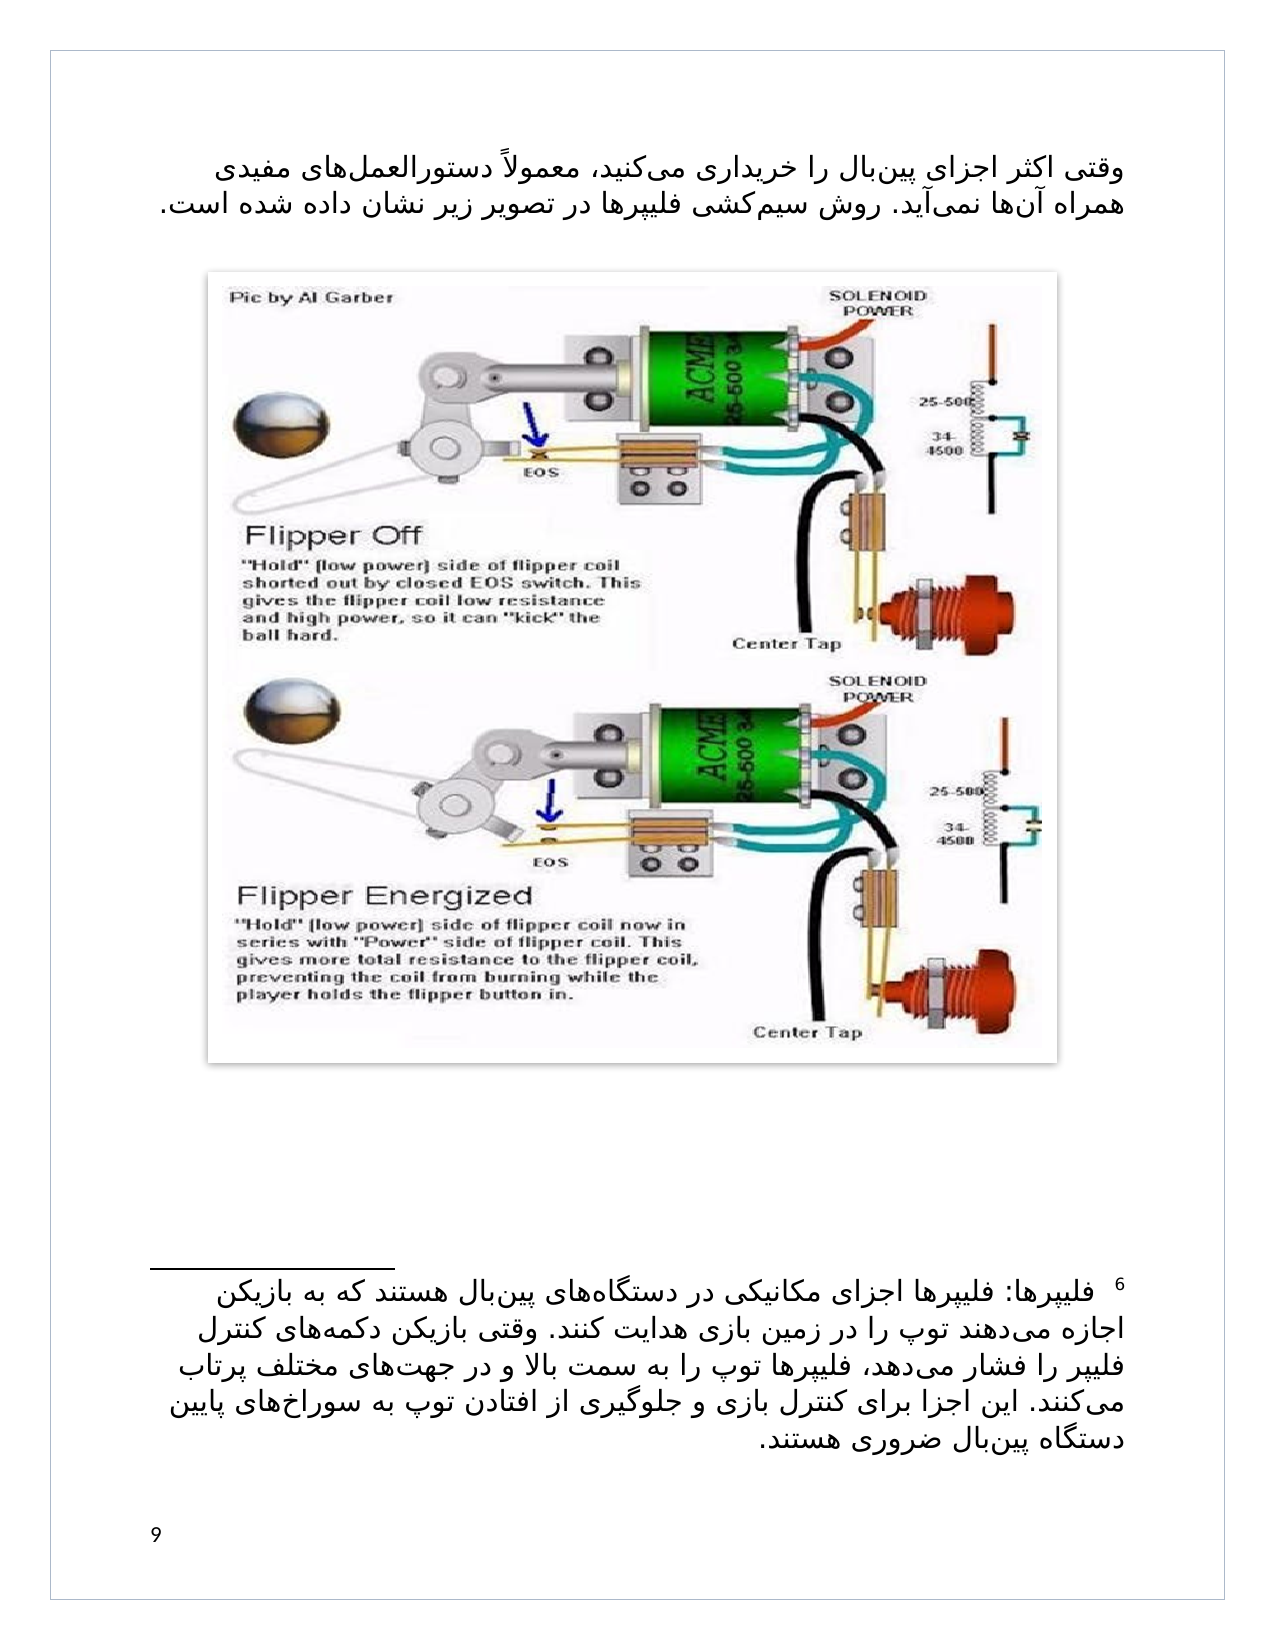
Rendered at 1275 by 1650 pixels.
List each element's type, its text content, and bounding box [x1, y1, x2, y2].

picture [222, 286, 1042, 1048]
text وقتی اکثر اجزای پین‌بال را خریداری می‌کنید، معمولاً دستورالعمل‌های مفیدی همراه آن‌ها نمی‌آید. روش سیم‌کشی فلیپرها در تصویر زیر نشان داده شده است. [150, 150, 1125, 221]
